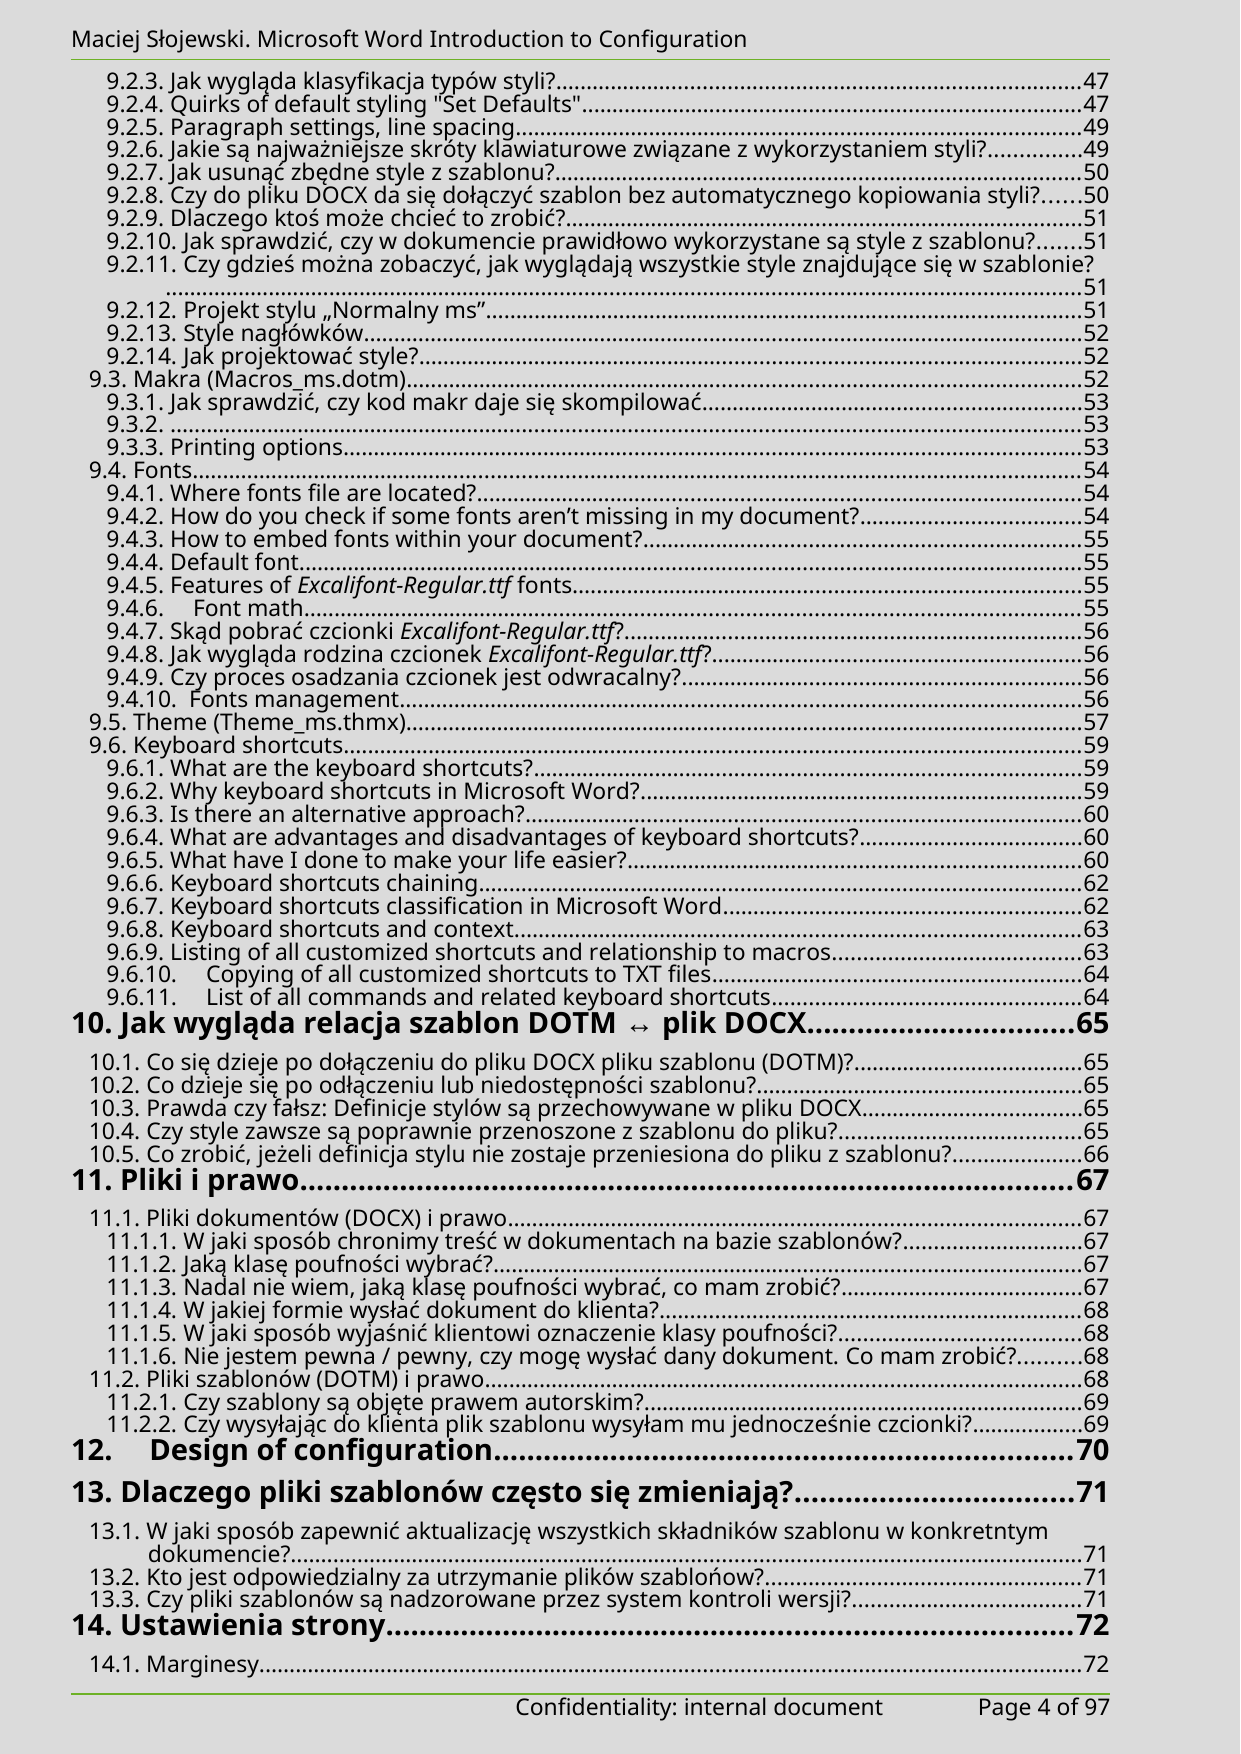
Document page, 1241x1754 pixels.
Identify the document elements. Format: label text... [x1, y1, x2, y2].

text 9.2.14. Jak projektować style? 52 [106, 346, 1110, 369]
text 9.2.9. Dlaczego ktoś może chcieć to zrobić? 51 [106, 208, 1110, 231]
text 13.2. Kto jest odpowiedzialny za utrzymanie plików szablońow? 71 [88, 1567, 1110, 1589]
text 10.2. Co dzieje się po odłączeniu lub niedostępności szablonu? 65 [88, 1075, 1110, 1098]
text 13. Dlaczego pliki szablonów często się zmieniają? 71 [71, 1479, 1110, 1508]
text 9.2.11. Czy gdzieś można zobaczyć, jak wyglądają wszystkie style znajdujące się w szablonie? 51 [106, 254, 1110, 300]
text 9.4.4. Default font 55 [106, 552, 1110, 575]
text 9.3.2. 53 [106, 414, 1110, 437]
text 9.4.7. Skąd pobrać czcionki Excalifont-Regular.ttf? 56 [106, 621, 465, 644]
text 9.6.7. Keyboard shortcuts classification in Microsoft Word 62 [106, 896, 1110, 919]
text 11. Pliki i prawo 67 [71, 1167, 1110, 1196]
text 9.4.2. How do you check if some fonts aren’t missing in my document? 54 [106, 506, 1110, 529]
text 10.4. Czy style zawsze są poprawnie przenoszone z szablonu do pliku? 65 [88, 1121, 1110, 1144]
text 9.2.12. Projekt stylu „Normalny ms” 51 [106, 300, 1110, 323]
text 9.4.7. Skąd pobrać czcionki Excalifont-Regular.ttf? 56 [607, 621, 1110, 644]
text 11.1.4. W jakiej formie wysłać dokument do klienta? 68 [106, 1300, 1110, 1323]
text 9.3. Makra (Macros_ms.dotm) 52 [88, 369, 1110, 392]
text 9.6.5. What have I done to make your life easier? 60 [106, 850, 1110, 873]
text 9.2.6. Jakie są najważniejsze skróty klawiaturowe związane z wykorzystaniem styli? 49 [106, 139, 1110, 162]
text 11.2.2. Czy wysyłając do klienta plik szablonu wysyłam mu jednocześnie czcionki? 69 [106, 1414, 1110, 1437]
text 9.4. Fonts 54 [88, 460, 1110, 483]
text 9.4.3. How to embed fonts within your document? 55 [106, 529, 1110, 552]
text 12. Design of configuration 70 [71, 1437, 1110, 1467]
text 11.1.5. W jaki sposób wyjaśnić klientowi oznaczenie klasy poufności? 68 [106, 1323, 1110, 1346]
text 11.1.2. Jaką klasę poufności wybrać? 67 [106, 1254, 1110, 1277]
text 9.2.10. Jak sprawdzić, czy w dokumencie prawidłowo wykorzystane są style z szablonu? 51 [106, 231, 1110, 254]
text 11.1.3. Nadal nie wiem, jaką klasę poufności wybrać, co mam zrobić? 67 [106, 1277, 1110, 1300]
text 14. Ustawienia strony 72 [71, 1612, 1110, 1642]
text 9.6.2. Why keyboard shortcuts in Microsoft Word? 59 [106, 781, 1110, 804]
text 9.4.10. Fonts management 56 [106, 689, 1110, 712]
text 11.1.1. W jaki sposób chronimy treść w dokumentach na bazie szablonów? 67 [106, 1231, 1110, 1254]
text 9.2.7. Jak usunąć zbędne style z szablonu? 50 [106, 162, 1110, 185]
text 9.2.4. Quirks of default styling "Set Defaults" 47 [106, 94, 1110, 117]
text 9.6.11. List of all commands and related keyboard shortcuts 64 [106, 987, 1110, 1010]
text 9.6.4. What are advantages and disadvantages of keyboard shortcuts? 60 [106, 827, 1110, 850]
text 14.1. Marginesy 72 [88, 1654, 1110, 1677]
text 9.6.8. Keyboard shortcuts and context 63 [106, 919, 1110, 942]
text 9.6.1. What are the keyboard shortcuts? 59 [106, 758, 1110, 781]
text 10. Jak wygląda relacja szablon DOTM ↔ plik DOCX 65 [71, 1010, 1110, 1039]
text 9.4.5. Features of Excalifont-Regular.ttf fonts 55 [504, 575, 1110, 598]
text 13.3. Czy pliki szablonów są nadzorowane przez system kontroli wersji? 71 [88, 1589, 1110, 1612]
text 9.4.5. Features of Excalifont-Regular.ttf fonts 55 [106, 575, 362, 598]
text 9.3.1. Jak sprawdzić, czy kod makr daje się skompilować 53 [106, 392, 1110, 414]
text 10.1. Co się dzieje po dołączeniu do pliku DOCX pliku szablonu (DOTM)? 65 [88, 1052, 1110, 1075]
text 9.4.6. Font math 55 [106, 598, 1110, 621]
text 11.2.1. Czy szablony są objęte prawem autorskim? 69 [106, 1392, 1110, 1414]
text 9.6.9. Listing of all customized shortcuts and relationship to macros 63 [106, 942, 1110, 964]
text 10.3. Prawda czy fałsz: Definicje stylów są przechowywane w pliku DOCX 65 [88, 1098, 1110, 1121]
text 9.2.13. Style nagłówków 52 [106, 323, 1110, 346]
text 9.6.6. Keyboard shortcuts chaining 62 [106, 873, 1110, 896]
text 9.2.5. Paragraph settings, line spacing 49 [106, 117, 1110, 139]
text 11.1.6. Nie jestem pewna / pewny, czy mogę wysłać dany dokument. Co mam zrobić? 68 [106, 1346, 1110, 1369]
text 9.4.8. Jak wygląda rodzina czcionek Excalifont-Regular.ttf? 56 [695, 644, 1110, 667]
text 9.4.9. Czy proces osadzania czcionek jest odwracalny? 56 [106, 667, 1110, 689]
text 10.5. Co zrobić, jeżeli definicja stylu nie zostaje przeniesiona do pliku z szablonu? 66 [88, 1144, 1110, 1167]
text 9.5. Theme (Theme_ms.thmx) 57 [88, 712, 1110, 735]
text 13.1. W jaki sposób zapewnić aktualizację wszystkich składników szablonu w konkretntym dokumencie? 71 [88, 1521, 1110, 1567]
text 9.6.3. Is there an alternative approach? 60 [106, 804, 1110, 827]
text 9.6. Keyboard shortcuts 59 [88, 735, 1110, 758]
text 9.4.5. Features of Excalifont-Regular.ttf fonts 55 [356, 575, 510, 598]
text 9.6.10. Copying of all customized shortcuts to TXT files 64 [106, 964, 1110, 987]
text 9.2.8. Czy do pliku DOCX da się dołączyć szablon bez automatycznego kopiowania styli? 50 [106, 185, 1110, 208]
text 11.2. Pliki szablonów (DOTM) i prawo 68 [88, 1369, 1110, 1392]
text 9.4.7. Skąd pobrać czcionki Excalifont-Regular.ttf? 56 [459, 621, 613, 644]
text 11.1. Pliki dokumentów (DOCX) i prawo 67 [88, 1208, 1110, 1231]
text 9.2.3. Jak wygląda klasyfikacja typów styli? 47 [106, 71, 1110, 94]
text 9.4.8. Jak wygląda rodzina czcionek Excalifont-Regular.ttf? 56 [106, 644, 553, 667]
text 9.4.1. Where fonts file are located? 54 [106, 483, 1110, 506]
text 9.3.3. Printing options 53 [106, 437, 1110, 460]
